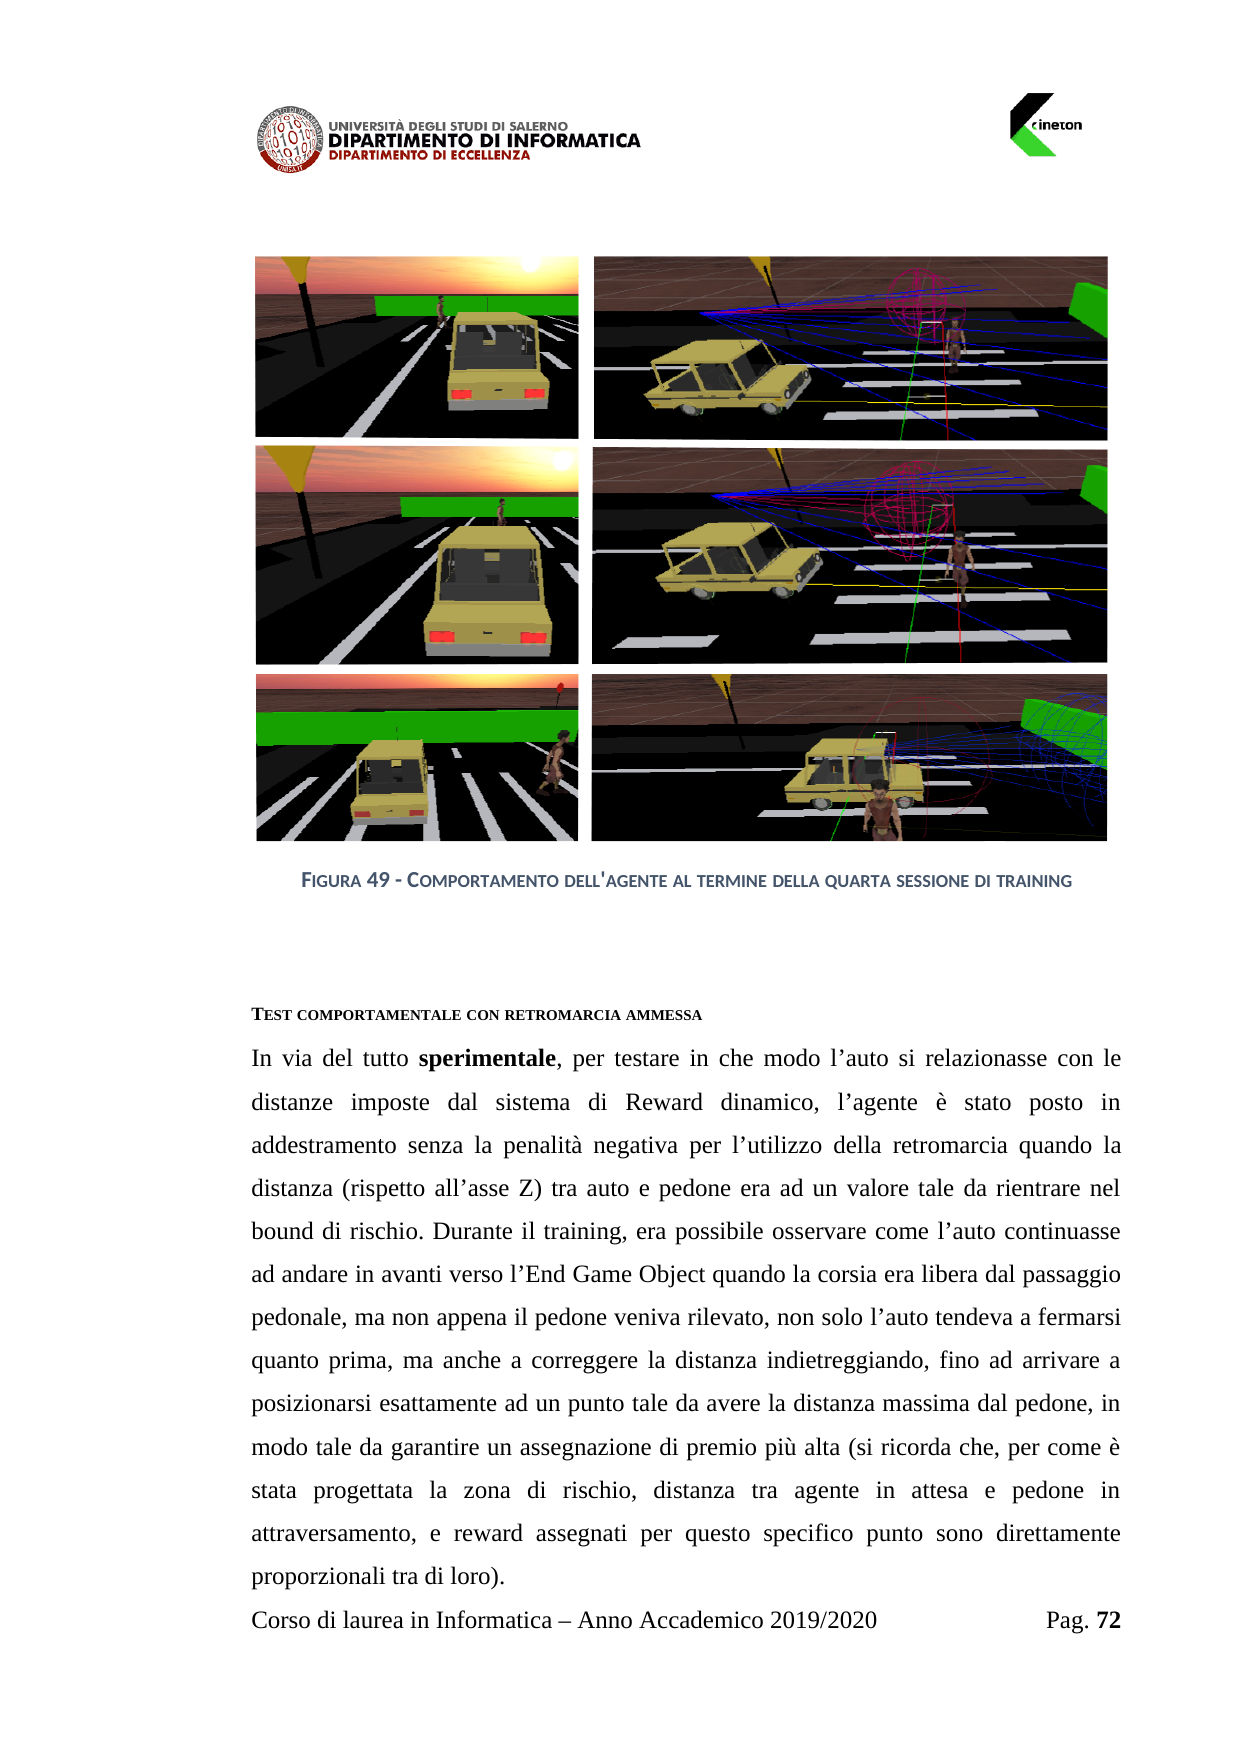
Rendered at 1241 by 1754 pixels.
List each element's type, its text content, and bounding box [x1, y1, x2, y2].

text Test comportamentale con retromarcia ammessa [251, 1003, 1122, 1025]
picture [987, 73, 1102, 177]
picture [251, 251, 1112, 846]
picture [251, 102, 645, 177]
text In via del tutto sperimentale, per testare in che modo l’auto si relazionasse con le distanze imposte dal sistema di Reward dinamico, l’agente è stato posto in addestramento senza la penalità negativa per l’utilizzo della retromarcia quando la distanza (rispetto all’asse Z) tra auto e pedone era ad un valore tale da rientrare nel bound di rischio. Durante il training, era possibile osservare come l’auto continuasse ad andare in avanti verso l’End Game Object quando la corsia era libera dal passaggio pedonale, ma non appena il pedone veniva rilevato, non solo l’auto tendeva a fermarsi quanto prima, ma anche a correggere la distanza indietreggiando, fino ad arrivare a posizionarsi esattamente ad un punto tale da avere la distanza massima dal pedone, in modo tale da garantire un assegnazione di premio più alta (si ricorda che, per come è stata progettata la zona di rischio, distanza tra agente in attesa e pedone in attraversamento, e reward assegnati per questo specifico punto sono direttamente proporzionali tra di loro). [251, 1043, 1122, 1590]
text Figura 49 - Comportamento dell'agente al termine della quarta sessione di training [251, 865, 1122, 893]
